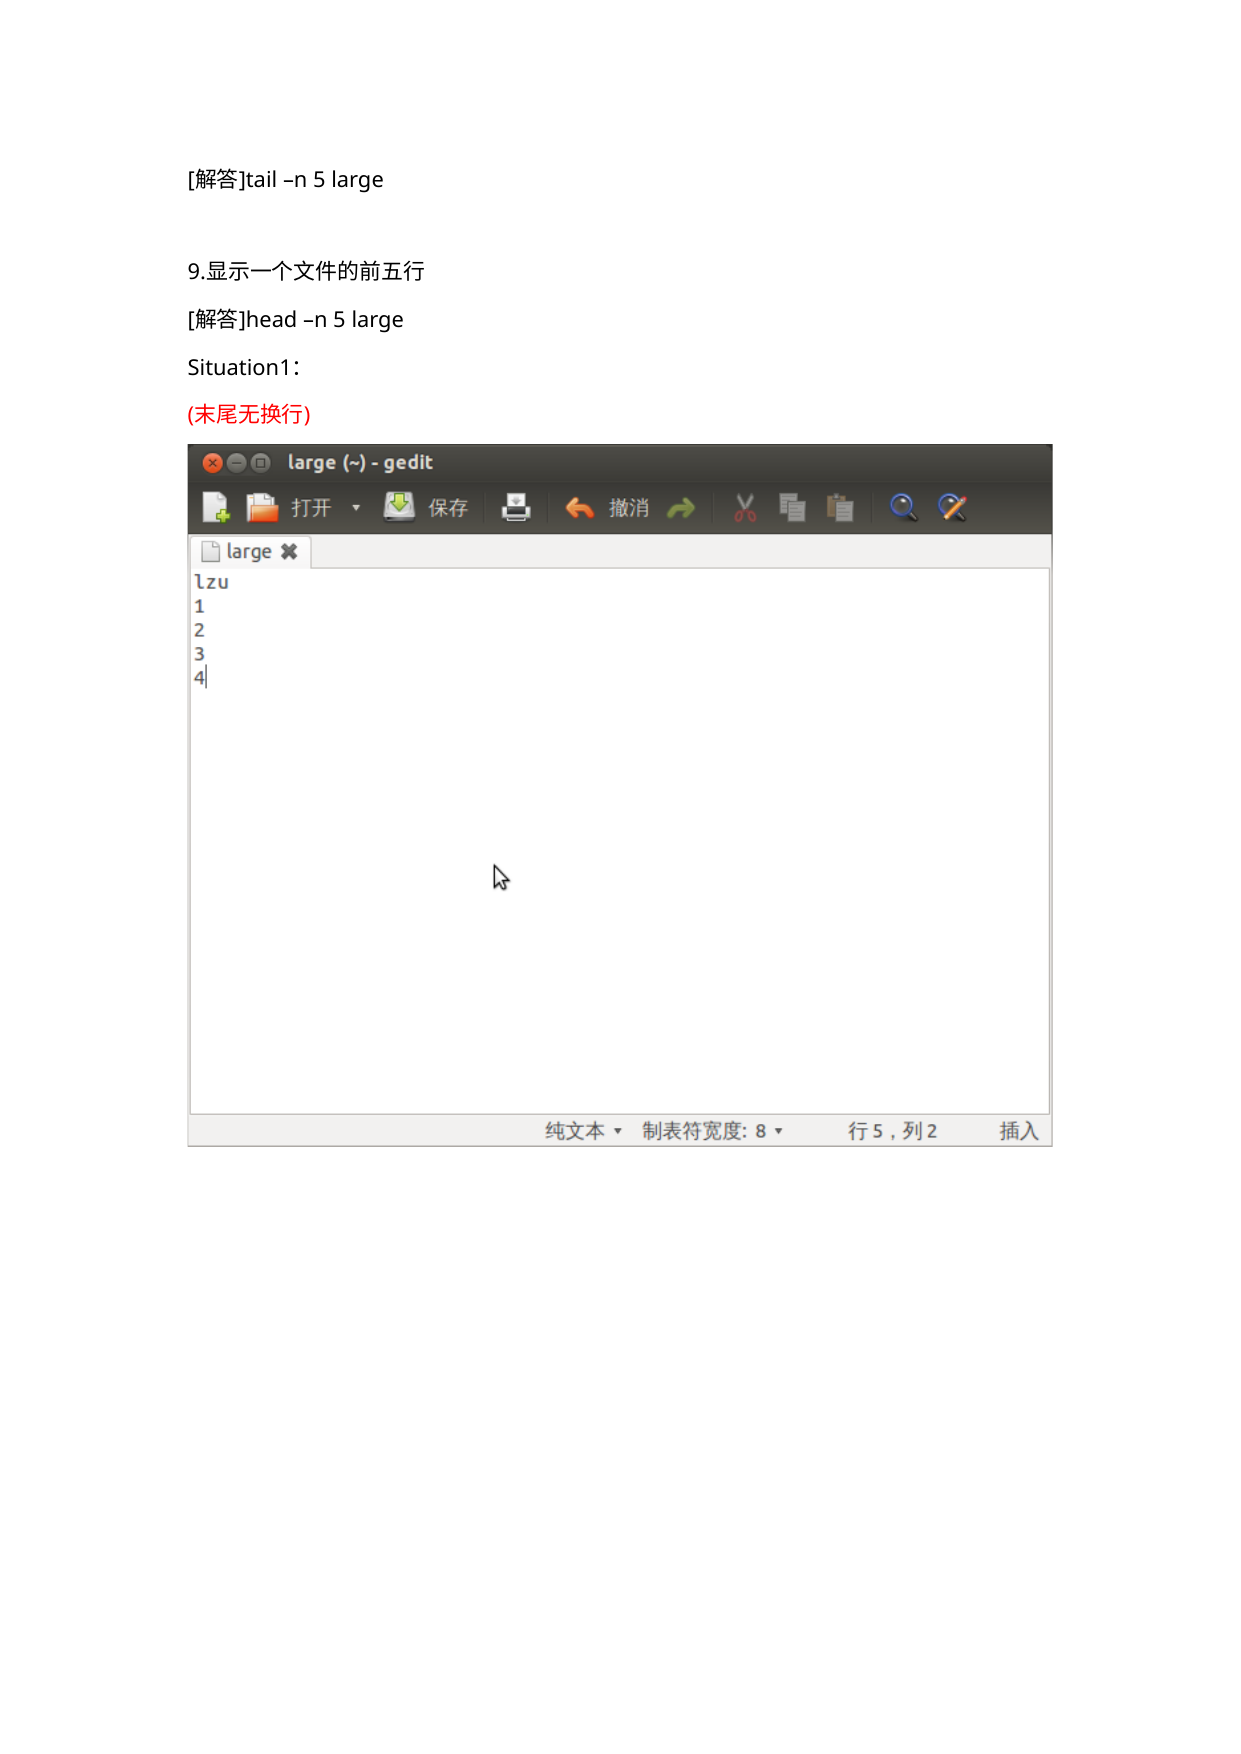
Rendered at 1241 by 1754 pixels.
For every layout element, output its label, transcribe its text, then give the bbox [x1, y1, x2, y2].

picture [187, 444, 1053, 1147]
text [解答]head –n 5 large [187, 302, 1053, 334]
text (末尾无换行) [187, 397, 1053, 429]
text 9.显示一个文件的前五行 [187, 254, 1053, 286]
text Situation1： [187, 349, 1053, 381]
text [解答]tail –n 5 large [187, 162, 1053, 194]
